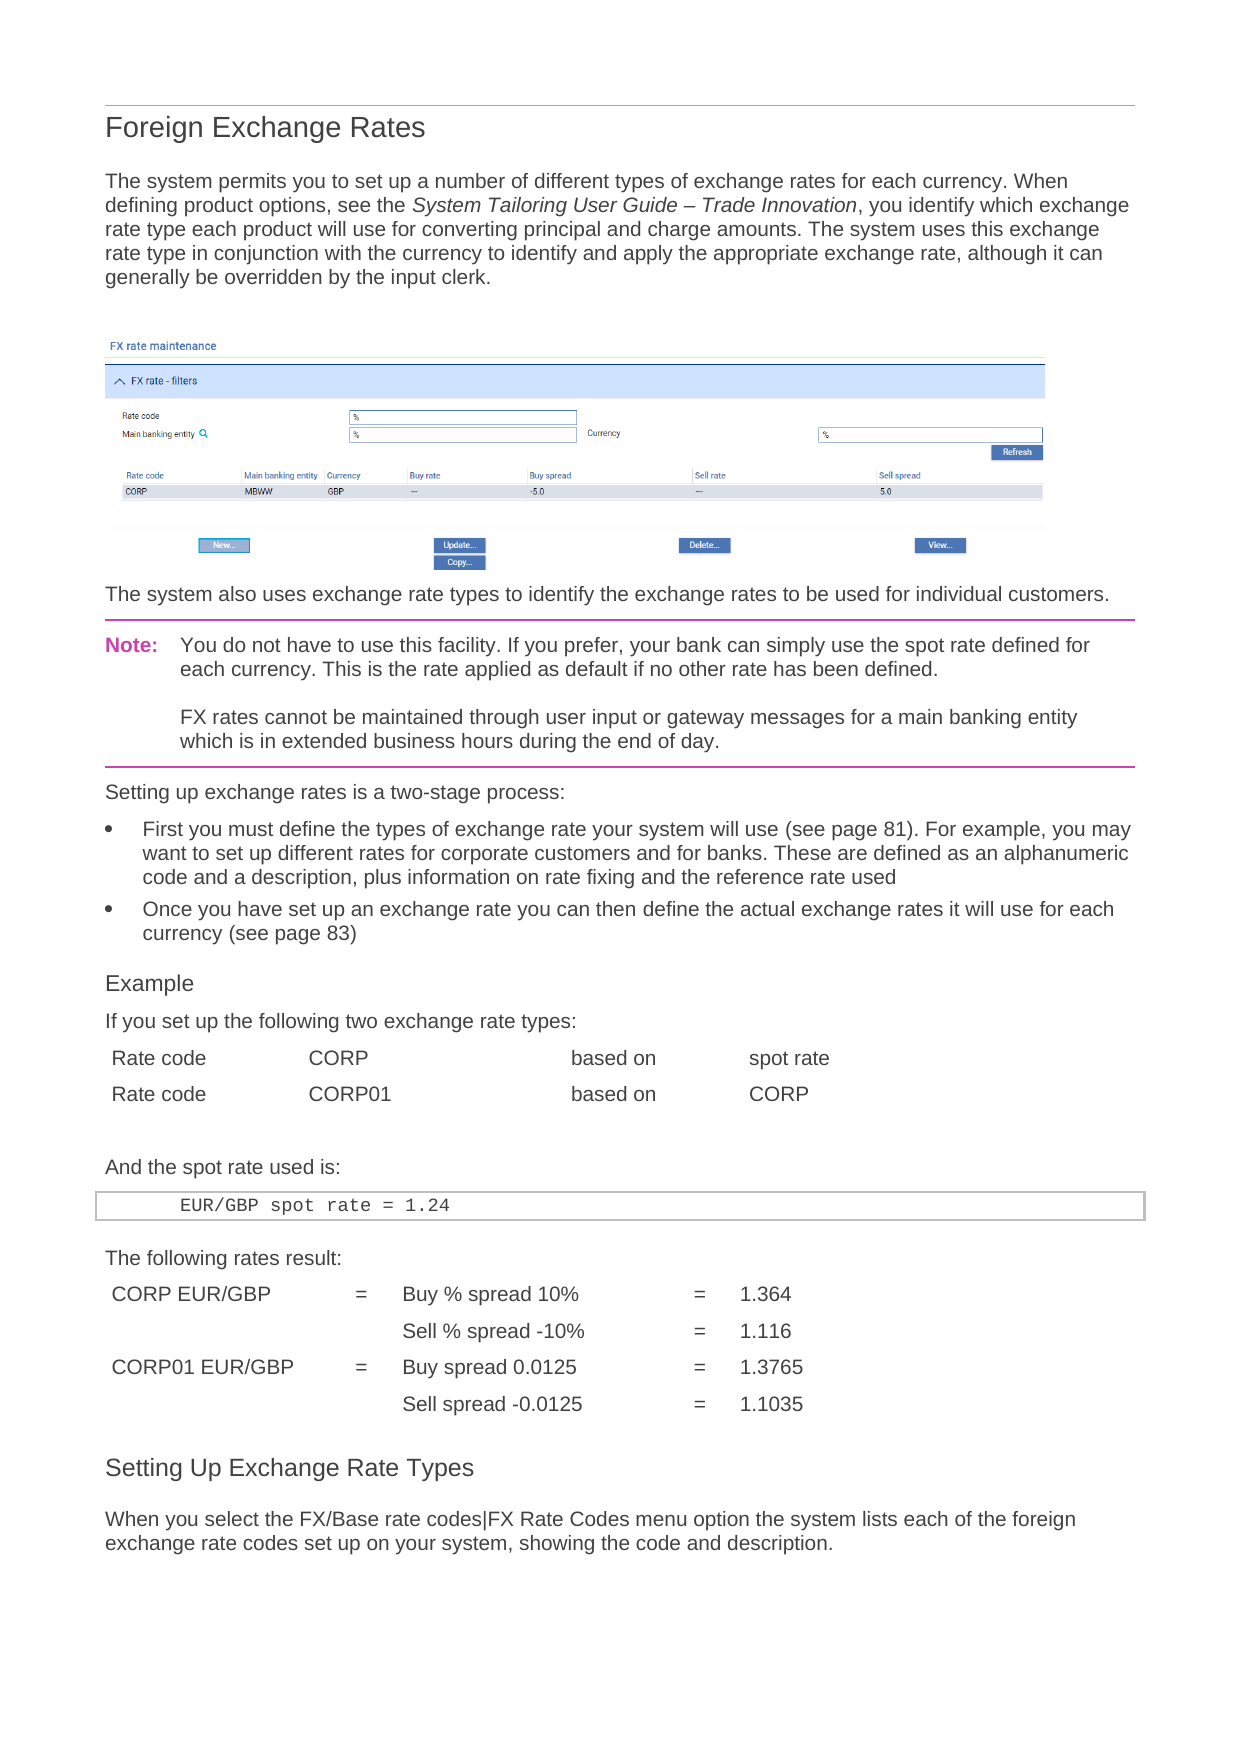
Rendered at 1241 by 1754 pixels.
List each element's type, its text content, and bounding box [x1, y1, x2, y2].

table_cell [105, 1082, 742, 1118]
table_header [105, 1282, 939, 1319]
subtitle Setting Up Exchange Rate Types [105, 1453, 1135, 1482]
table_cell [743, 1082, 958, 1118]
text When you select the FX/Base rate codes|FX Rate Codes menu option the system lists each of the foreign exchange rate codes set up on your system, showing the code and description. [105, 1507, 1135, 1555]
text The following rates result: [105, 1246, 1135, 1270]
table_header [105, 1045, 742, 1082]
subtitle Example [105, 970, 1135, 996]
text The system also uses exchange rate types to identify the exchange rates to be used for individual customers. [105, 582, 1135, 606]
text Setting up exchange rates is a two-stage process: [105, 780, 1135, 804]
text Once you have set up an exchange rate you can then define the actual exchange rates it will use for each currency (see page 94) [105, 897, 1135, 945]
text And the spot rate used is: [105, 1155, 1135, 1179]
subtitle Foreign Exchange Rates [105, 110, 1135, 144]
picture [105, 337, 1046, 570]
text First you must define the types of exchange rate your system will use (see page 93). For example, you may want to set up different rates for corporate customers and for banks. These are defined as an alphanumeric code and a description, plus information on rate fixing and the reference rate used [105, 817, 1135, 889]
text The system permits you to set up a number of different types of exchange rates for each currency. When defining product options, see the System Tailoring User Guide – Trade Innovation, you identify which exchange rate type each product will use for converting principal and charge amounts. The system uses this exchange rate type in conjunction with the currency to identify and apply the appropriate exchange rate, although it can generally be overridden by the input clerk. [105, 169, 1135, 289]
text You do not have to use this facility. If you prefer, your bank can simply use the spot rate defined for each currency. This is the rate applied as default if no other rate has been defined. FX rates cannot be maintained through user input or gateway messages for a main banking entity which is in extended business hours during the end of day. [105, 621, 1135, 766]
text EUR/GBP spot rate = 1.24 [97, 1193, 1143, 1219]
text If you set up the following two exchange rate types: [105, 1009, 1135, 1033]
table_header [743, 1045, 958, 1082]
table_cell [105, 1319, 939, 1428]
